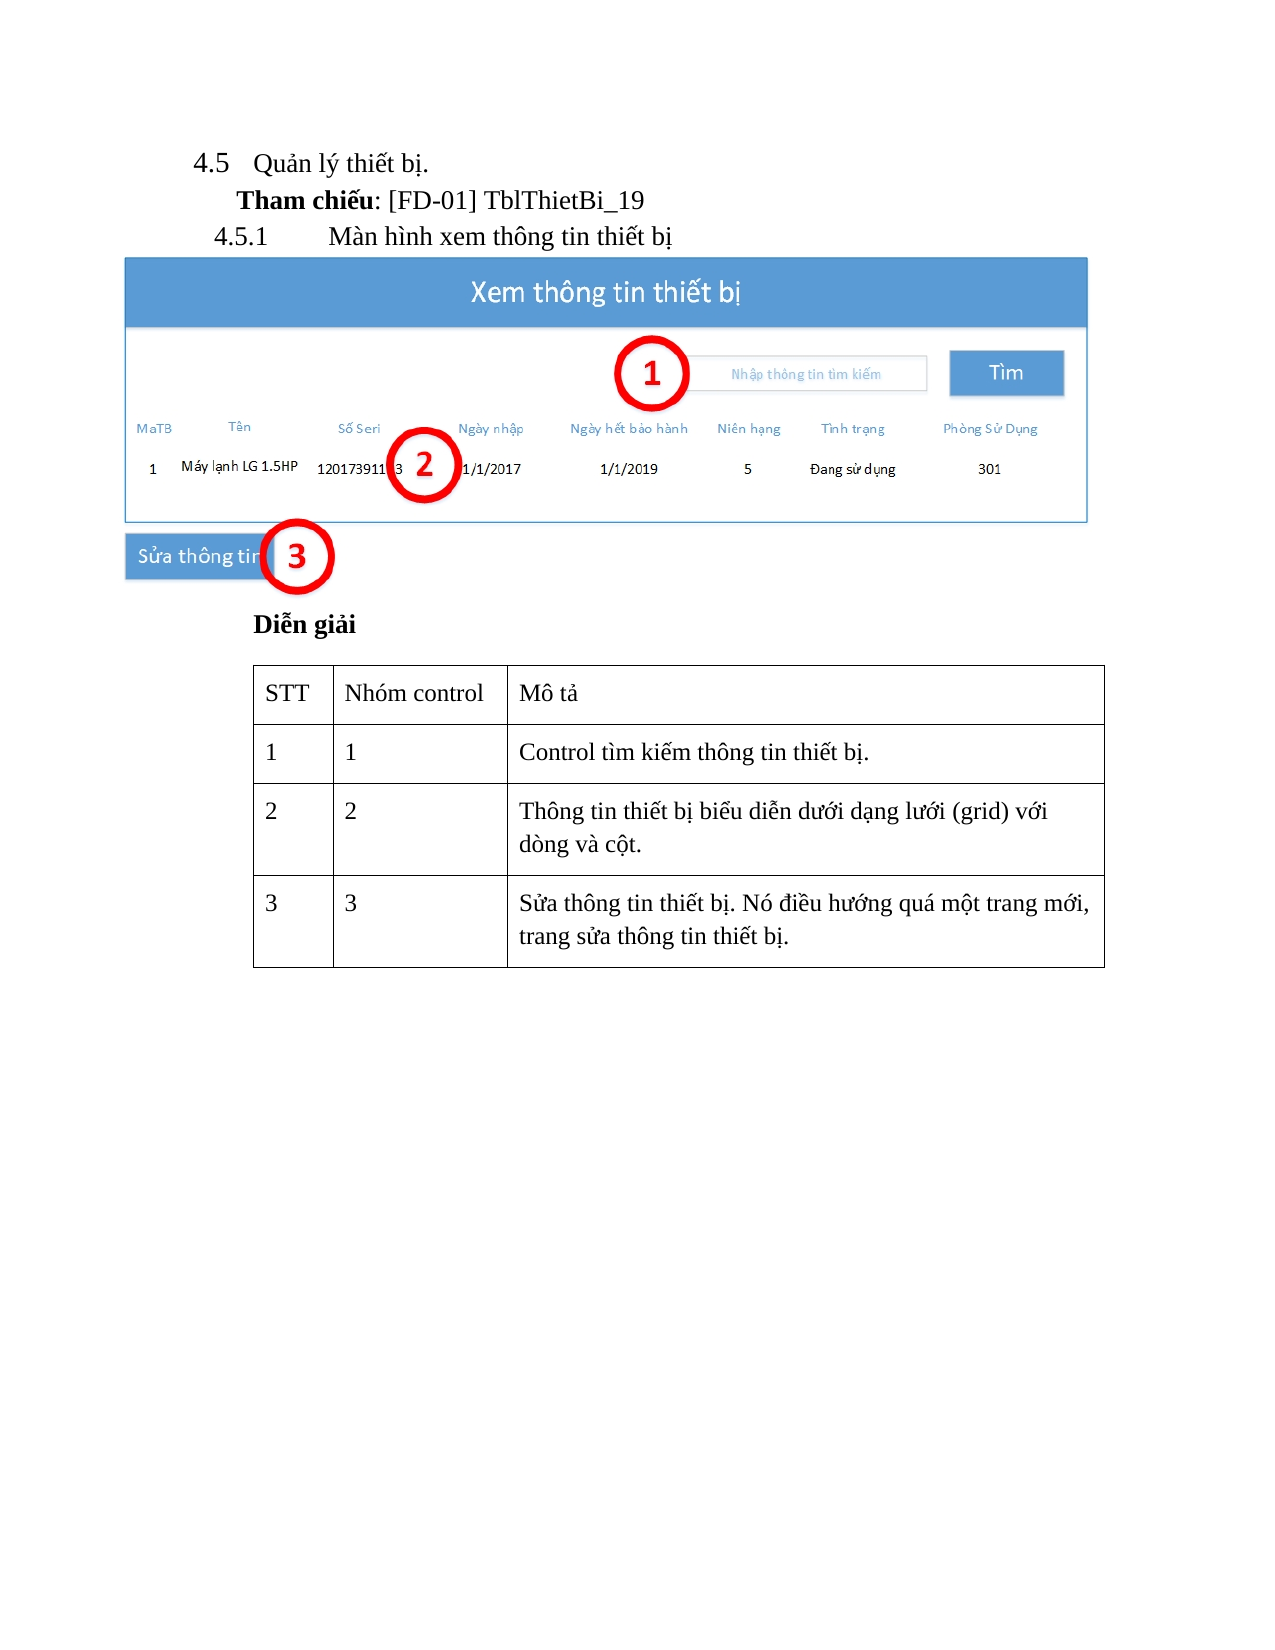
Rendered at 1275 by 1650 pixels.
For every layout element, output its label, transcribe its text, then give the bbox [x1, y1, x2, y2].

table_header Mô tả [508, 666, 1104, 724]
table_cell 1 [334, 725, 507, 783]
table_cell Thông tin thiết bị biểu diễn dưới dạng lưới (grid) với dòng và cột. [508, 784, 1104, 875]
table_cell 2 [334, 784, 507, 875]
text Quản lý thiết bị. [193, 145, 1137, 179]
table_cell 1 [254, 725, 333, 783]
table_cell 3 [334, 876, 507, 967]
table_cell Sửa thông tin thiết bị. Nó điều hướng quá một trang mới, trang sửa thông tin thiết bị. [508, 876, 1104, 967]
list Tham chiếu: [FD-01] TblThietBi_19 [236, 184, 1137, 215]
table_cell 2 [254, 784, 333, 875]
table_cell Control tìm kiếm thông tin thiết bị. [508, 725, 1104, 783]
picture [118, 255, 1094, 604]
list Diễn giải [253, 608, 1137, 639]
table_header STT [254, 666, 333, 724]
table_cell 3 [254, 876, 333, 967]
table_header Nhóm control [334, 666, 507, 724]
list Màn hình xem thông tin thiết bị [268, 220, 1137, 251]
